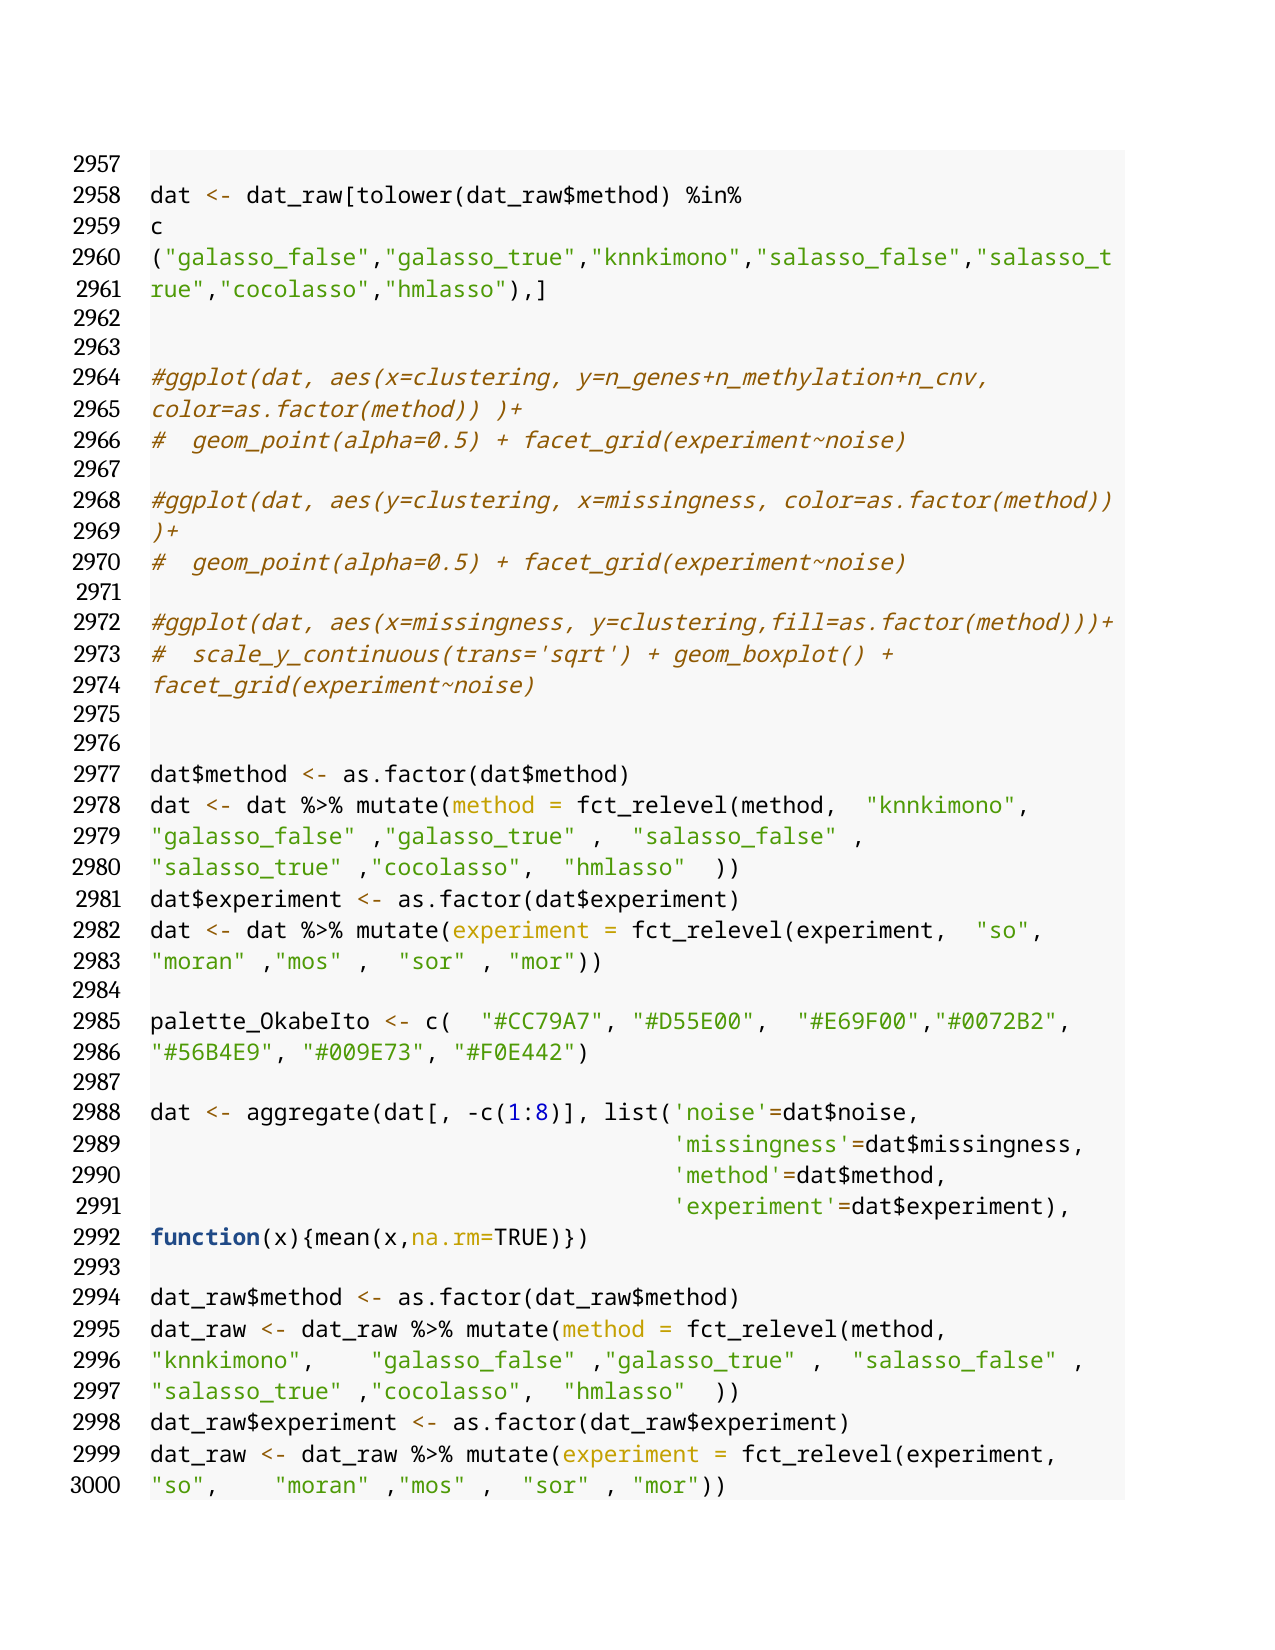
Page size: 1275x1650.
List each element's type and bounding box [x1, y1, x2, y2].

text [150, 150, 1125, 1500]
